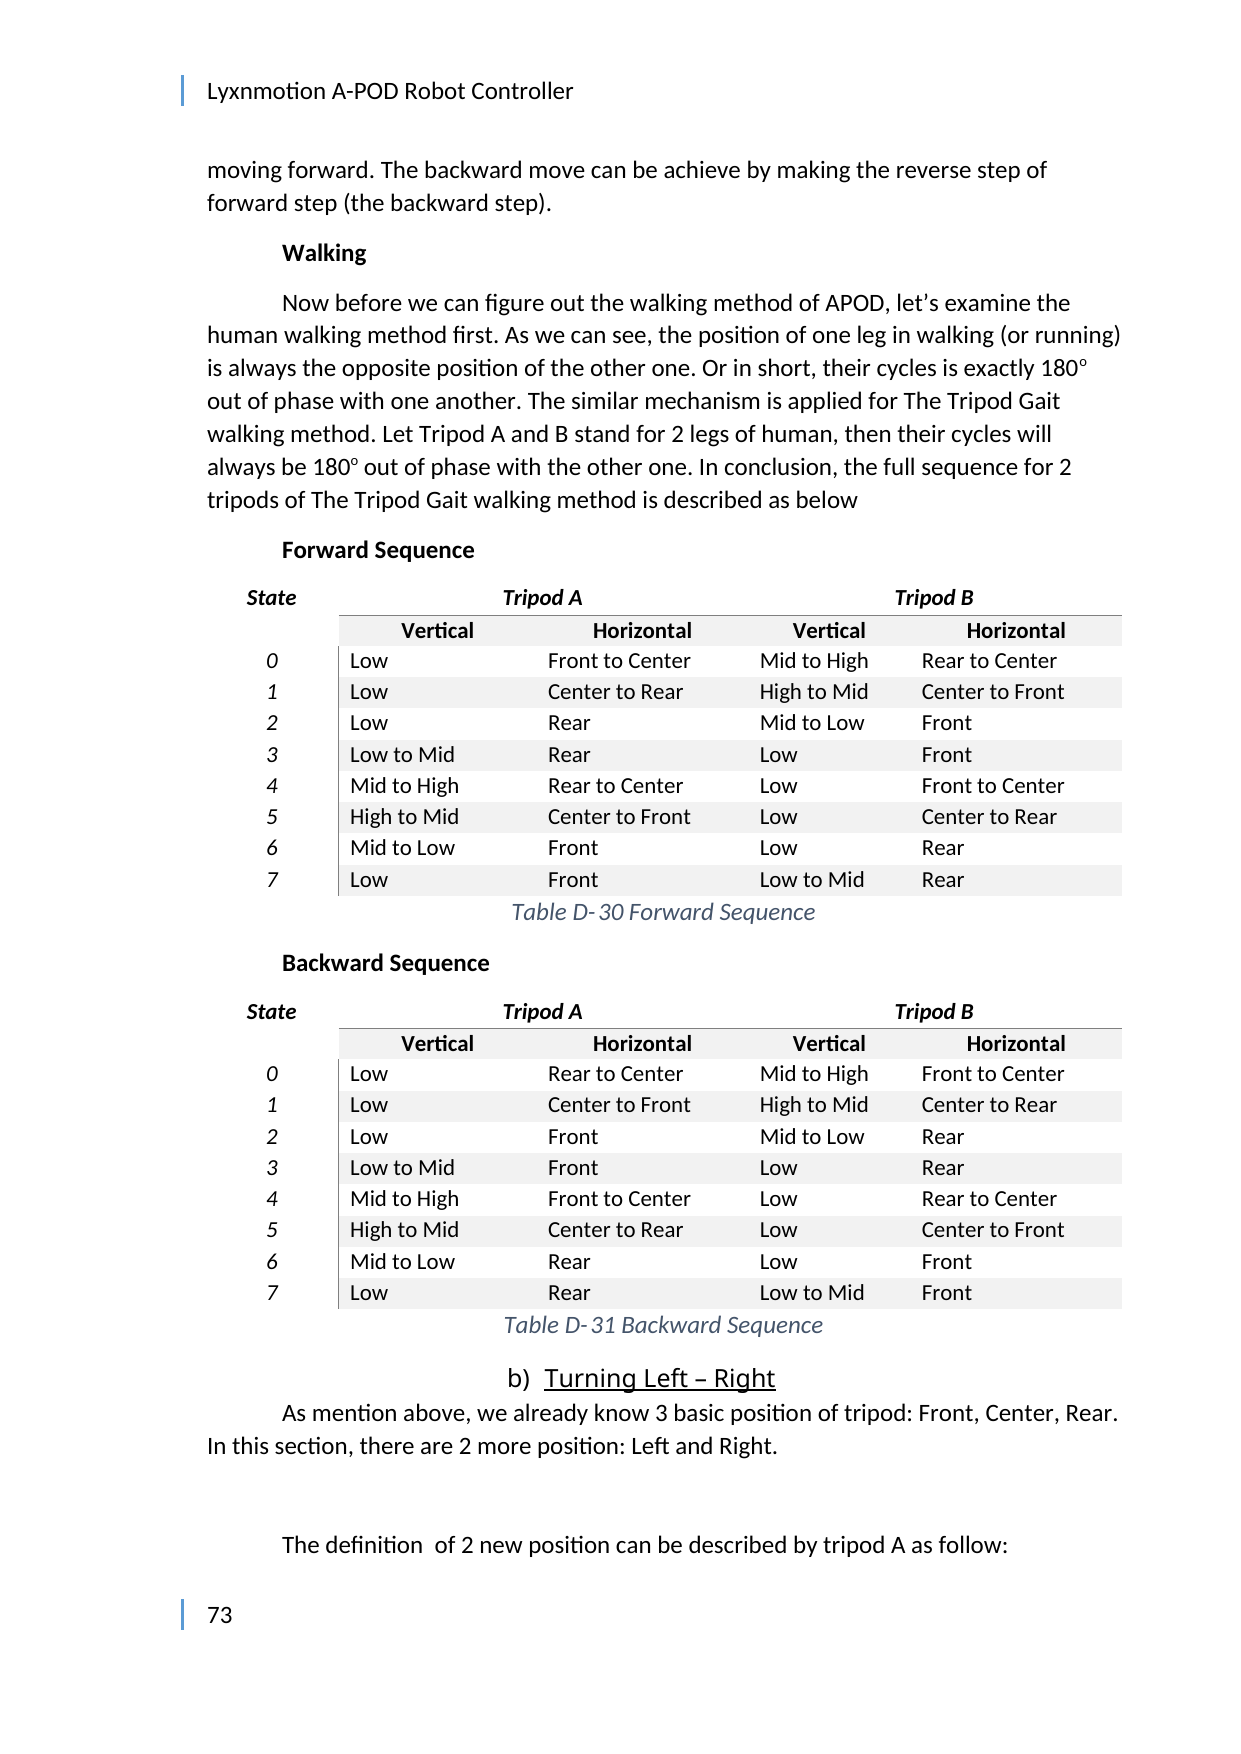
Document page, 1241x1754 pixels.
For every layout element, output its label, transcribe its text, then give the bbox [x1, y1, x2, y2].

table_cell Low [339, 646, 537, 677]
table_cell Front to Center [537, 646, 748, 677]
table_cell Horizontal [537, 616, 748, 646]
table_cell Low [339, 709, 537, 740]
table_header Tripod A [339, 584, 748, 615]
table_cell 7 [207, 865, 338, 896]
table_header State [207, 997, 339, 1059]
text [207, 155, 1122, 218]
table_cell Front [910, 1278, 1122, 1309]
table_cell Rear [910, 1122, 1122, 1153]
table_cell Rear [537, 709, 748, 740]
text Now before we can figure out the walking method of APOD, let’s examine the human walking method first. As we can see, the position of one leg in walking (or running) is always the opposite position of the other one. Or in short, their cycles is exactly 180o out of phase with one another. The similar mechanism is applied for The Tripod Gait walking method. Let Tripod A and B stand for 2 legs of human, then their cycles will always be 180o out of phase with the other one. In conclusion, the full sequence for 2 tripods of The Tripod Gait walking method is described as below [207, 287, 1122, 515]
table_cell Rear [537, 1278, 748, 1309]
table_cell Front to Center [537, 1184, 748, 1216]
table_cell Low [339, 1091, 537, 1122]
table_cell Rear [537, 1247, 748, 1278]
table_cell Low [748, 740, 910, 771]
table_cell Vertical [339, 1029, 537, 1059]
table_cell Low [748, 1153, 910, 1184]
table_cell Mid to High [748, 646, 910, 677]
table_cell Low [339, 1278, 537, 1309]
table_cell 0 [207, 646, 338, 677]
table_cell 4 [207, 771, 338, 802]
table_cell Low [748, 802, 910, 833]
table_cell Low to Mid [339, 1153, 537, 1184]
table_cell Center to Rear [910, 802, 1122, 833]
table_cell 0 [207, 1059, 338, 1091]
table_cell Front [537, 865, 748, 896]
table_cell Mid to Low [748, 1122, 910, 1153]
table_cell Low [748, 1216, 910, 1247]
table_header State [207, 584, 339, 646]
table_cell 2 [207, 1122, 338, 1153]
table_cell Horizontal [537, 1029, 748, 1059]
table_cell Front [537, 1122, 748, 1153]
table_cell Low [748, 1184, 910, 1216]
table_cell Rear to Center [537, 771, 748, 802]
table_header Tripod B [748, 584, 1122, 615]
table_cell Rear [910, 865, 1122, 896]
table_cell Mid to High [339, 771, 537, 802]
table_cell Vertical [339, 616, 537, 646]
table_cell 1 [207, 1091, 338, 1122]
table_cell 5 [207, 1216, 338, 1247]
table_cell Center to Front [537, 802, 748, 833]
table_header Tripod A [339, 997, 748, 1028]
table_cell Horizontal [910, 616, 1122, 646]
table_cell Low to Mid [748, 1278, 910, 1309]
table_cell Low to Mid [748, 865, 910, 896]
table_cell 1 [207, 677, 338, 708]
table_cell Low [748, 834, 910, 865]
table_cell Center to Rear [537, 1216, 748, 1247]
table_cell Rear to Center [910, 1184, 1122, 1216]
text Forward Sequence [207, 534, 1122, 564]
table_cell Mid to Low [339, 1247, 537, 1278]
table_cell Low [339, 1059, 537, 1091]
table_cell 3 [207, 740, 338, 771]
table_cell High to Mid [748, 1091, 910, 1122]
table_cell Mid to Low [748, 709, 910, 740]
table_cell Front [910, 740, 1122, 771]
table_cell Horizontal [910, 1029, 1122, 1059]
table_cell 4 [207, 1184, 338, 1216]
table_cell High to Mid [748, 677, 910, 708]
text Backward Sequence [207, 947, 1122, 978]
subtitle Turning Left – Right [507, 1361, 1122, 1395]
text The definition of 2 new position can be described by tripod A as follow: [207, 1529, 1122, 1560]
table_cell Center to Front [910, 677, 1122, 708]
table_cell Center to Front [537, 1091, 748, 1122]
table_cell Low [748, 771, 910, 802]
table_cell Center to Rear [910, 1091, 1122, 1122]
table_cell Low [748, 1247, 910, 1278]
table_cell Low [339, 677, 537, 708]
table_cell High to Mid [339, 1216, 537, 1247]
table_cell Front [910, 1247, 1122, 1278]
table_cell Vertical [748, 616, 910, 646]
table_cell Rear [910, 834, 1122, 865]
table_cell Front [910, 709, 1122, 740]
table_cell Front to Center [910, 771, 1122, 802]
table_cell Low [339, 865, 537, 896]
table_cell 3 [207, 1153, 338, 1184]
table_header Tripod B [748, 997, 1122, 1028]
table_cell Center to Front [910, 1216, 1122, 1247]
table_cell 5 [207, 802, 338, 833]
table_cell Rear [910, 1153, 1122, 1184]
table_cell Front [537, 1153, 748, 1184]
table_cell Mid to High [339, 1184, 537, 1216]
table_cell 6 [207, 834, 338, 865]
table_cell Center to Rear [537, 677, 748, 708]
table_cell Low [339, 1122, 537, 1153]
table_cell Rear [537, 740, 748, 771]
text As mention above, we already know 3 basic position of tripod: Front, Center, Rear. In this section, there are 2 more position: Left and Right. [207, 1397, 1122, 1461]
text Walking [207, 237, 1122, 268]
table_cell Low to Mid [339, 740, 537, 771]
table_cell 6 [207, 1247, 338, 1278]
table_cell Mid to High [748, 1059, 910, 1091]
table_cell 7 [207, 1278, 338, 1309]
table_cell High to Mid [339, 802, 537, 833]
table_cell Mid to Low [339, 834, 537, 865]
table_cell 2 [207, 709, 338, 740]
table_cell Front [537, 834, 748, 865]
table_cell Rear to Center [537, 1059, 748, 1091]
table_cell Front to Center [910, 1059, 1122, 1091]
table_cell Vertical [748, 1029, 910, 1059]
table_cell Rear to Center [910, 646, 1122, 677]
